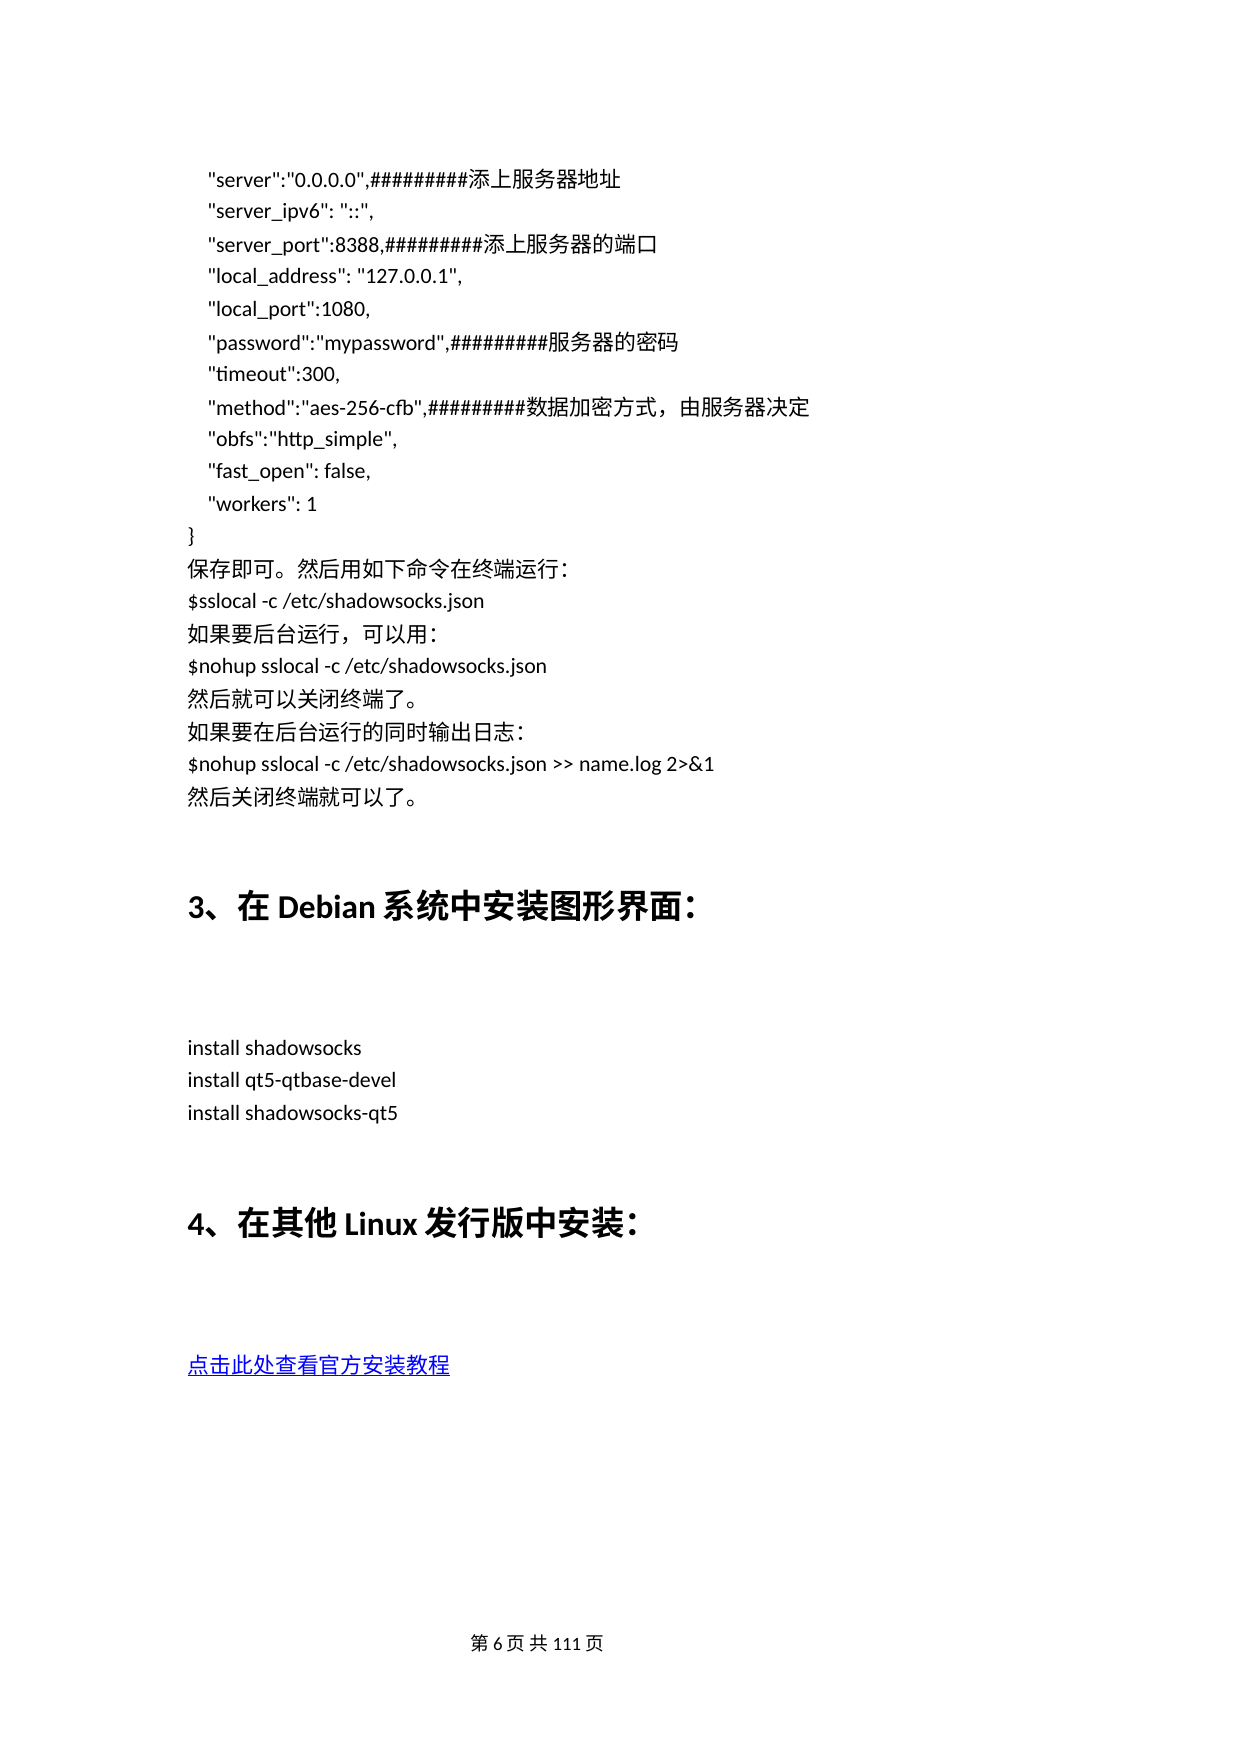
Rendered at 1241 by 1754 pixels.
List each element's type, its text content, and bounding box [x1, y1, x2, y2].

text 然后就可以关闭终端了。 [187, 682, 1053, 714]
text 保存即可。然后用如下命令在终端运行： [187, 552, 1053, 584]
text $sslocal -c /etc/shadowsocks.json [187, 584, 1053, 617]
subtitle 3、在Debian系统中安装图形界面： [187, 872, 1053, 937]
text 然后关闭终端就可以了。 [187, 779, 1053, 812]
text "method":"aes-256-cfb",#########数据加密方式，由服务器决定 [187, 389, 1053, 422]
text "fast_open": false, [187, 454, 1053, 487]
text } [187, 519, 1053, 552]
text "local_address": "127.0.0.1", [187, 259, 1053, 292]
text install shadowsocks-qt5 [187, 1096, 1053, 1128]
text "timeout":300, [187, 357, 1053, 389]
subtitle 4、在其他Linux发行版中安装： [187, 1188, 1053, 1253]
text $nohup sslocal -c /etc/shadowsocks.json [187, 649, 1053, 682]
text "workers": 1 [187, 487, 1053, 519]
text install shadowsocks [187, 1031, 1053, 1063]
text "local_port":1080, [187, 292, 1053, 324]
text 如果要后台运行，可以用： [187, 617, 1053, 649]
text 如果要在后台运行的同时输出日志： [187, 714, 1053, 747]
text "server_port":8388,#########添上服务器的端口 [187, 227, 1053, 259]
text "password":"mypassword",#########服务器的密码 [187, 324, 1053, 357]
text 点击此处查看官方安装教程 [187, 1347, 1053, 1380]
text "obfs":"http_simple", [187, 422, 1053, 454]
text $nohup sslocal -c /etc/shadowsocks.json >> name.log 2>&1 [187, 747, 1053, 779]
text "server_ipv6": "::", [187, 194, 1053, 227]
text "server":"0.0.0.0",#########添上服务器地址 [187, 162, 1053, 194]
text install qt5-qtbase-devel [187, 1063, 1053, 1096]
